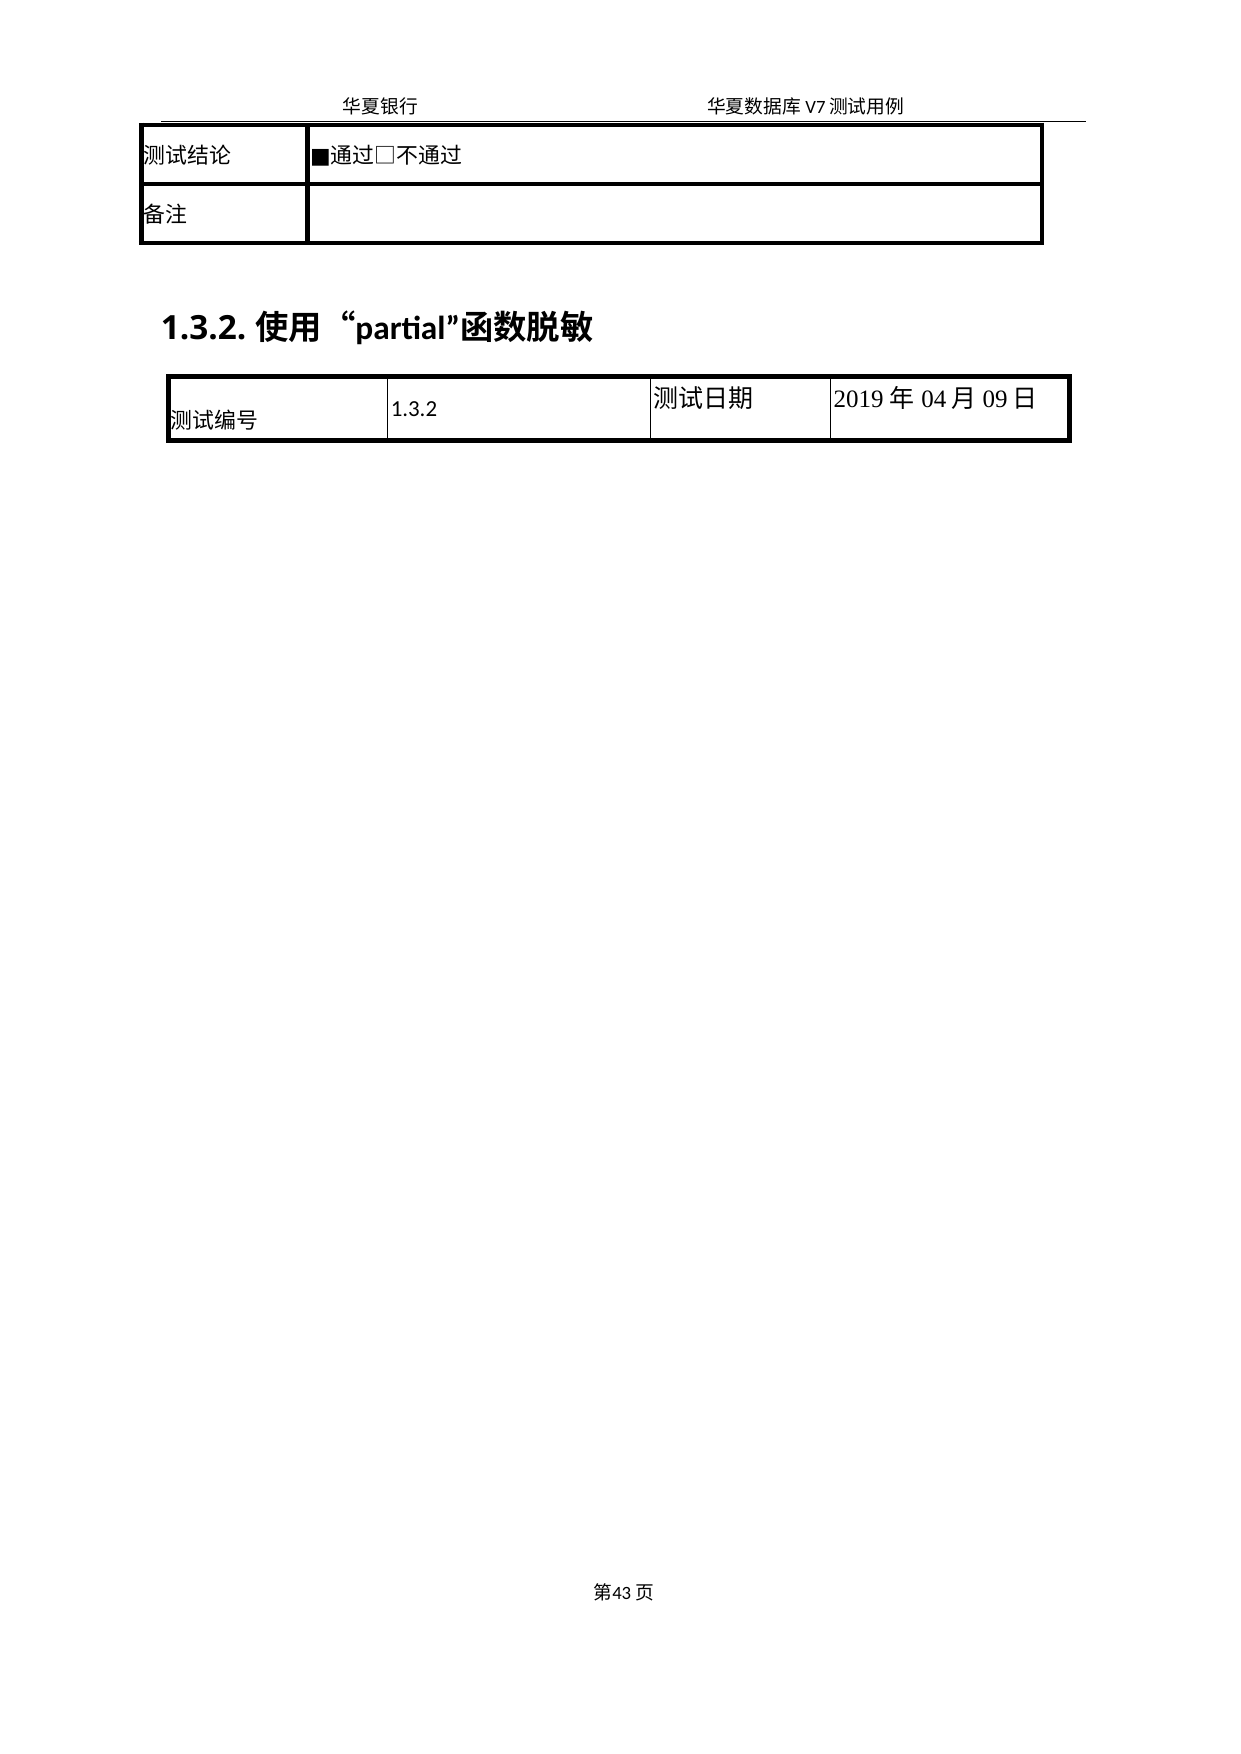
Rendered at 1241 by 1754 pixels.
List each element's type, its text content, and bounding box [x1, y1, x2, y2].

table_header 测试编号 [171, 379, 387, 438]
table_header 测试日期 [651, 379, 830, 438]
table_cell 备注 [144, 186, 305, 241]
table_header 2019 年 04月 09日 [831, 379, 1067, 438]
table_header 1.3.2 [388, 379, 650, 438]
subtitle 使用“partial”函数脱敏 [161, 301, 1086, 349]
table_cell ■通过□不通过 [310, 127, 1040, 181]
table_cell 测试结论 [144, 127, 305, 181]
table_cell [310, 186, 1040, 241]
